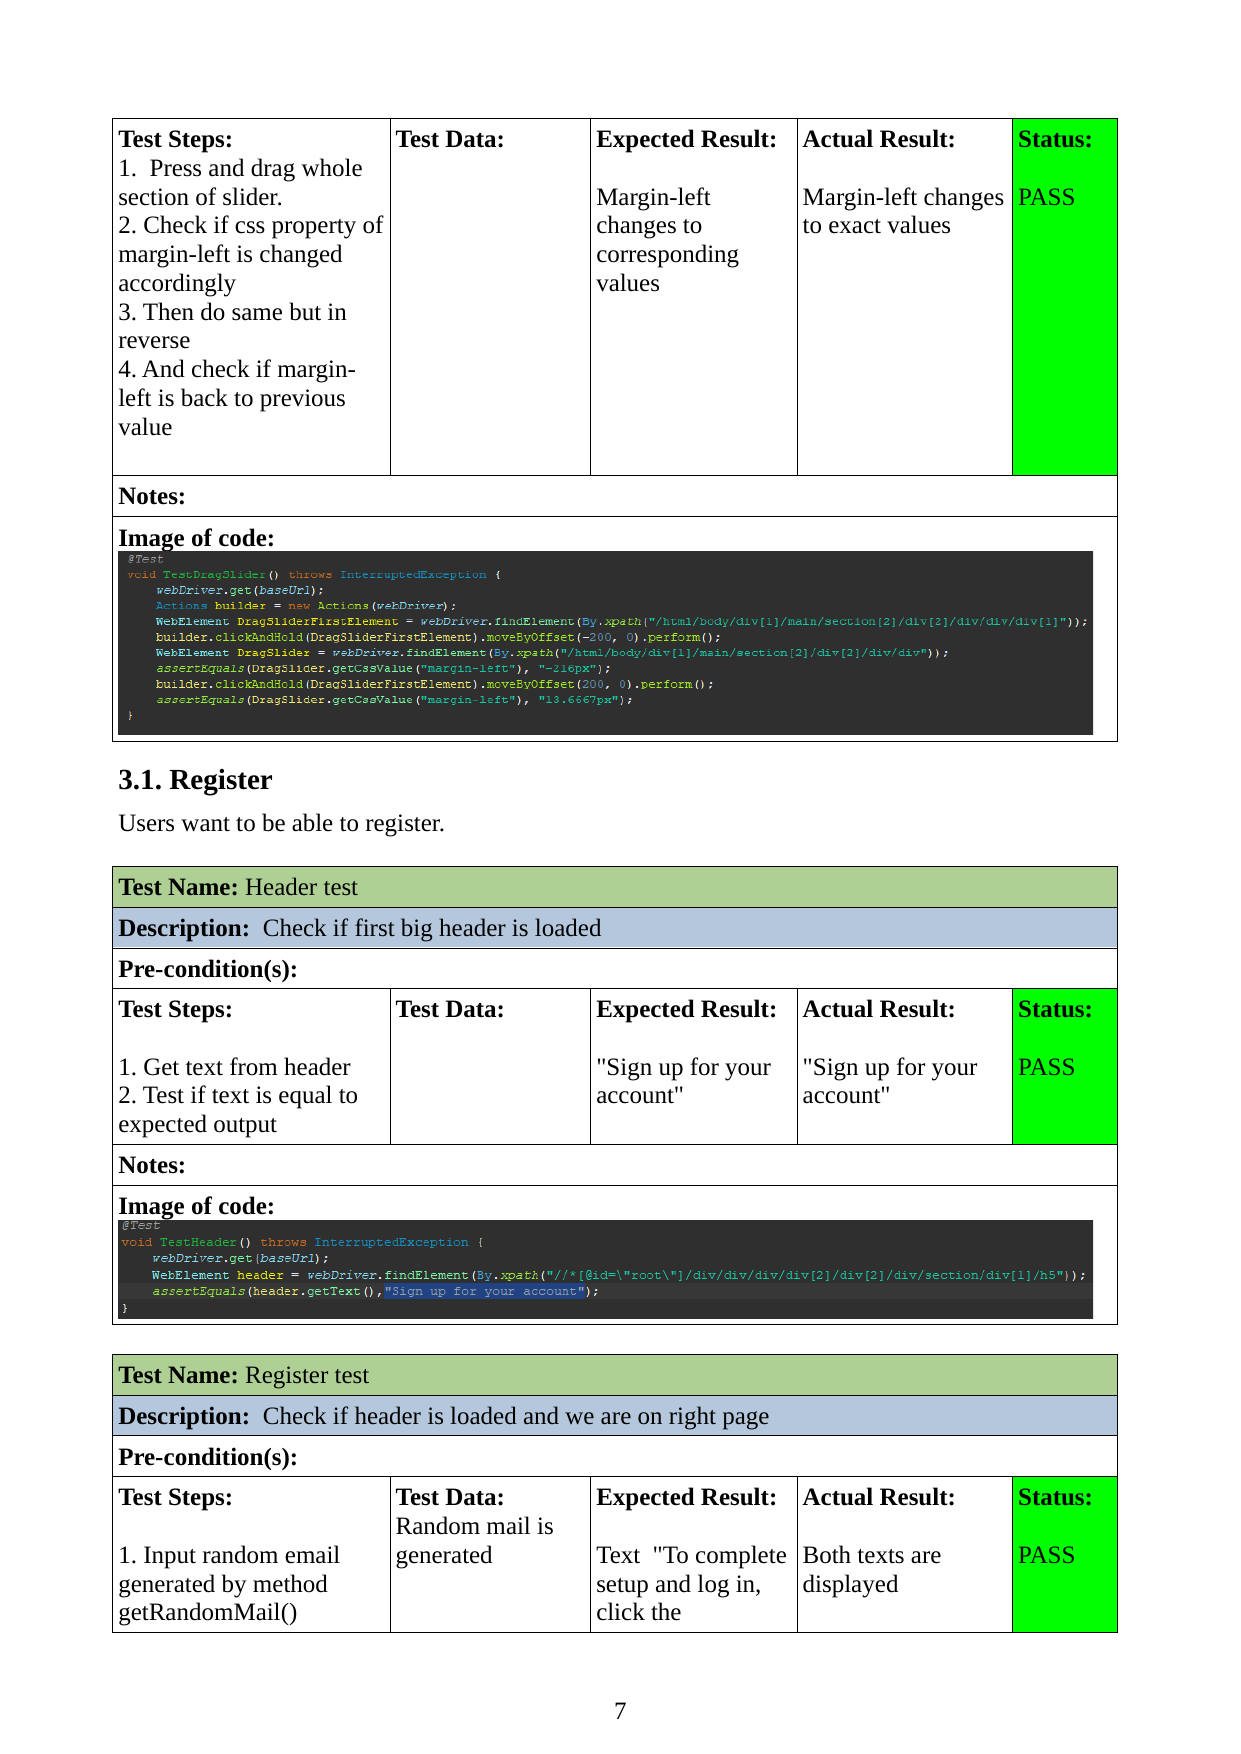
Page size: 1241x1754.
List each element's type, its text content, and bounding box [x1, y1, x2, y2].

subtitle 3.1. Register [118, 762, 1122, 796]
table_cell Description: Check if first big header is loaded [113, 908, 1117, 947]
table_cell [798, 1477, 1012, 1632]
table_cell Status: PASS [1013, 989, 1117, 1144]
table_cell Description: Check if header is loaded and we are on right page [113, 1396, 1117, 1435]
table_cell Expected Result: "Sign up for your account" [591, 989, 797, 1144]
table_cell Pre-condition(s): [113, 949, 1117, 988]
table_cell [591, 1477, 797, 1632]
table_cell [391, 1477, 590, 1632]
table_cell Test Steps: 1. Press and drag whole section of slider. 2. Check if css property of margin-left is changed accordingly 3. Then do same but in reverse 4. And check if margin-left is back to previous value [113, 119, 390, 475]
table_cell Actual Result: "Sign up for your account" [798, 989, 1012, 1144]
table_header Test Name: Header test [113, 867, 1117, 907]
table_cell Pre-condition(s): [113, 1436, 1117, 1476]
table_cell Test Data: [391, 989, 590, 1144]
table_cell Image of code: [113, 517, 1117, 741]
table_cell Notes: [113, 1145, 1117, 1184]
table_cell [113, 1477, 390, 1632]
picture [118, 551, 1094, 735]
table_cell Test Data: [391, 119, 590, 475]
table_cell Status: PASS [1013, 119, 1117, 475]
table_header Test Name: Register test [113, 1355, 1117, 1395]
table_cell Expected Result: Margin-left changes to corresponding values [591, 119, 797, 475]
picture [118, 1220, 1094, 1319]
table_cell Image of code: [113, 1186, 1117, 1324]
text Users want to be able to register. [118, 808, 1122, 837]
table_cell Status: PASS [1013, 1477, 1117, 1632]
table_cell Actual Result: Margin-left changes to exact values [798, 119, 1012, 475]
table_cell Test Steps: 1. Get text from header 2. Test if text is equal to expected output [113, 989, 390, 1144]
table_cell Notes: [113, 476, 1117, 516]
